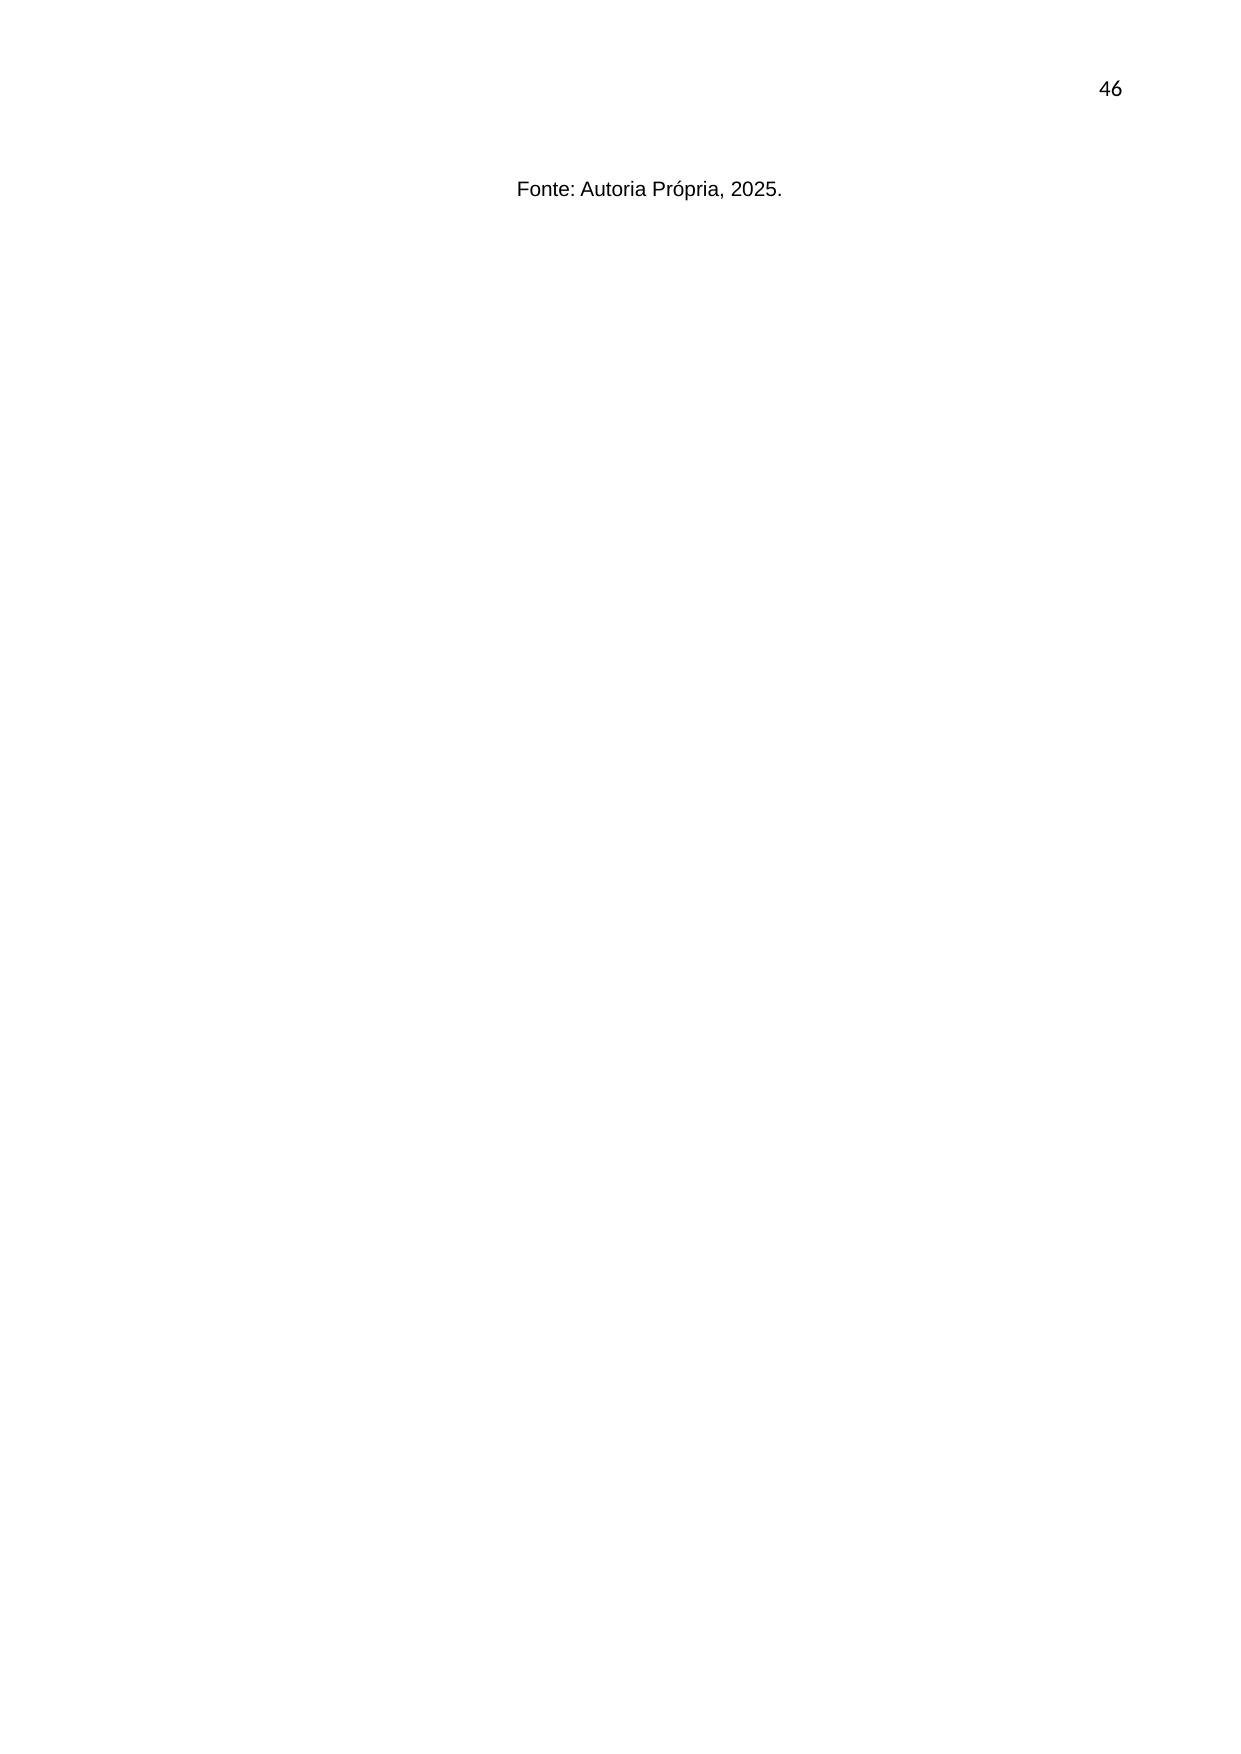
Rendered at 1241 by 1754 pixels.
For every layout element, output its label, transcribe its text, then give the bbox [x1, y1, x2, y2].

text Fonte: Autoria Própria, 2025. [177, 177, 1122, 201]
